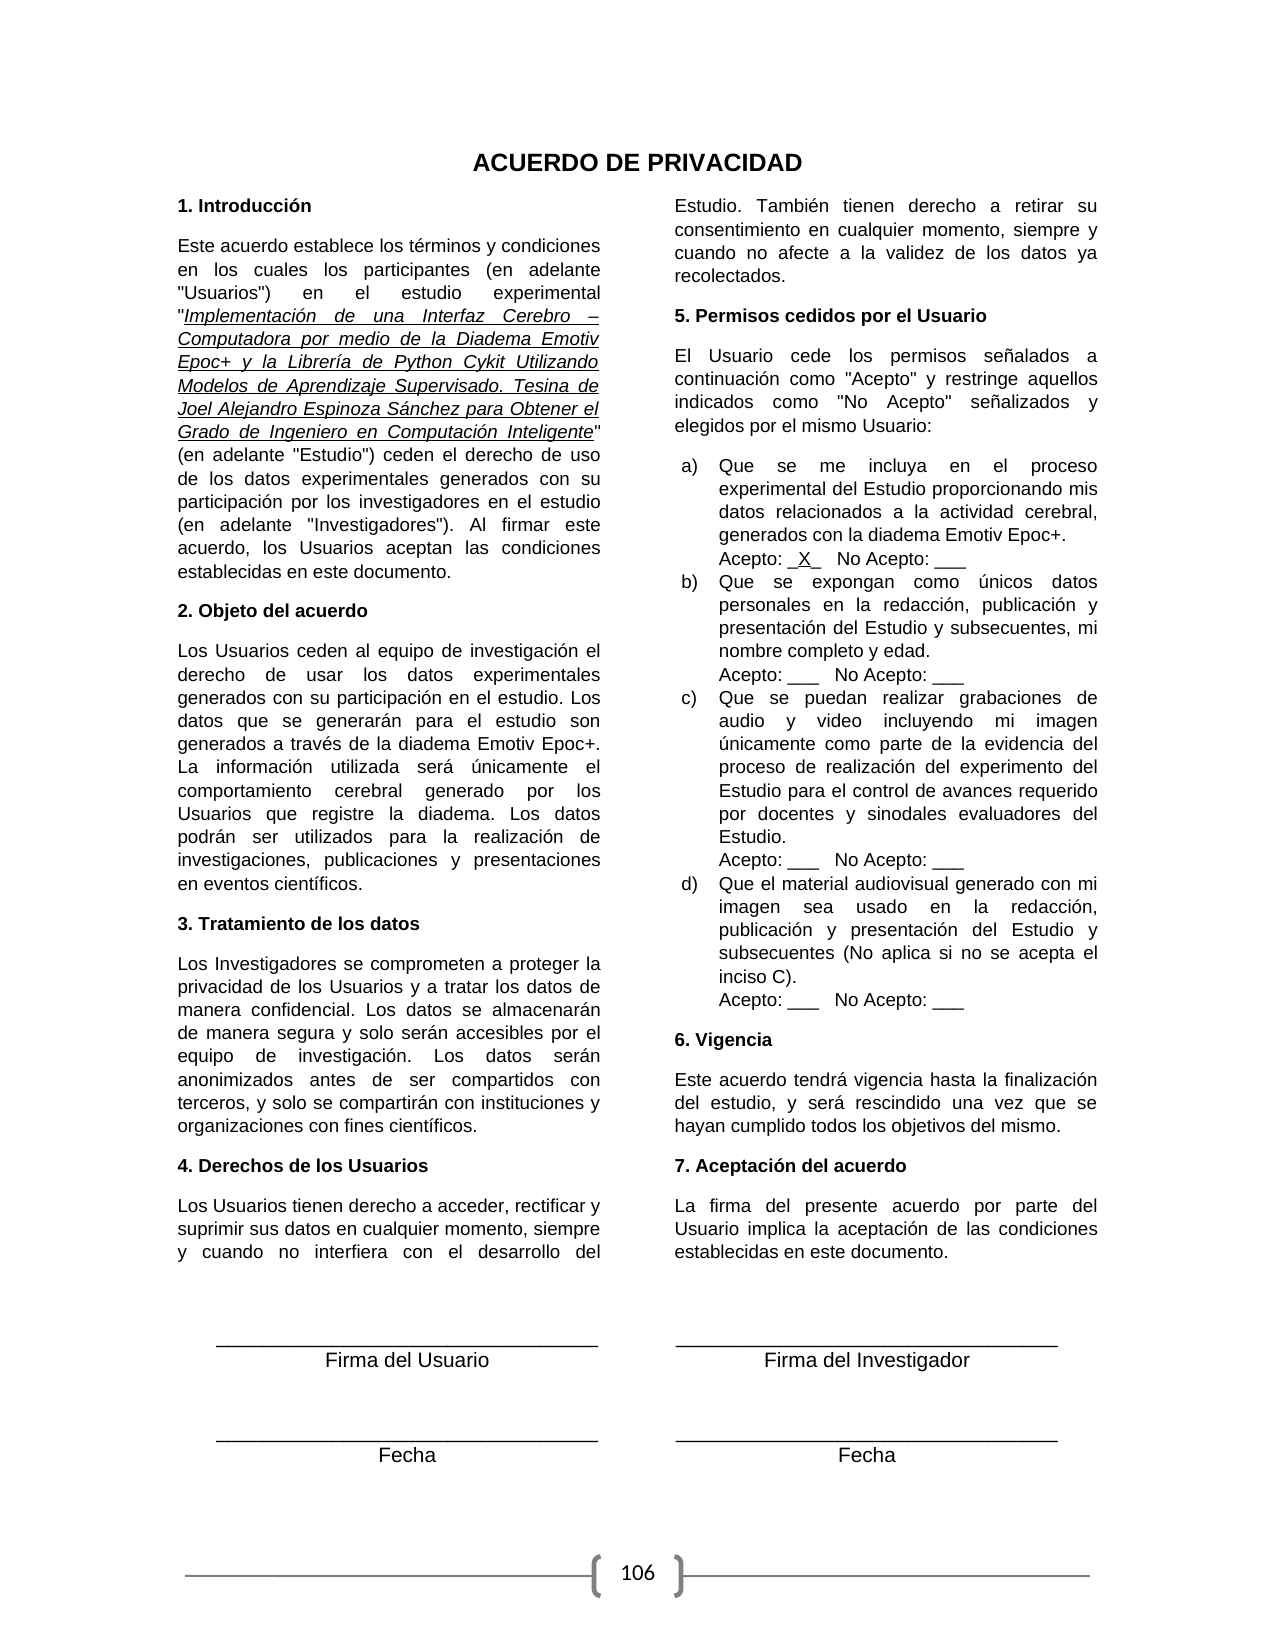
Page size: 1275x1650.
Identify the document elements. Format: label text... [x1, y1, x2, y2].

text 2. Objeto del acuerdo [177, 600, 601, 622]
text El Usuario cede los permisos señalados a continuación como "Acepto" y restringe aquellos indicados como "No Acepto" señalizados y elegidos por el mismo Usuario: [674, 345, 1098, 436]
table_header _________________________________ Firma del Investigador _________________________________ Fecha [637, 1324, 1097, 1467]
list Que se puedan realizar grabaciones de audio y video incluyendo mi imagen únicamente como parte de la evidencia del proceso de realización del experimento del Estudio para el control de avances requerido por docentes y sinodales evaluadores del Estudio. [681, 687, 1098, 848]
text Este acuerdo establece los términos y condiciones en los cuales los participantes (en adelante "Usuarios") en el estudio experimental "Implementación de una Interfaz Cerebro – Computadora por medio de la Diadema Emotiv Epoc+ y la Librería de Python Cykit Utilizando Modelos de Aprendizaje Supervisado. Tesina de Joel Alejandro Espinoza Sánchez para Obtener el Grado de Ingeniero en Computación Inteligente" (en adelante "Estudio") ceden el derecho de uso de los datos experimentales generados con su participación por los investigadores en el estudio (en adelante "Investigadores"). Al firmar este acuerdo, los Usuarios aceptan las condiciones establecidas en este documento. [177, 235, 601, 582]
text Los Usuarios tienen derecho a acceder, rectificar y suprimir sus datos en cualquier momento, siempre y cuando no interfiera con el desarrollo del Estudio. También tienen derecho a retirar su consentimiento en cualquier momento, siempre y cuando no afecte a la validez de los datos ya recolectados. [674, 195, 1098, 287]
table_header _________________________________ Firma del Usuario _________________________________ Fecha [177, 1324, 637, 1467]
text 4. Derechos de los Usuarios [177, 1155, 601, 1176]
text Los Usuarios ceden al equipo de investigación el derecho de usar los datos experimentales generados con su participación en el estudio. Los datos que se generarán para el estudio son generados a través de la diadema Emotiv Epoc+. La información utilizada será únicamente el comportamiento cerebral generado por los Usuarios que registre la diadema. Los datos podrán ser utilizados para la realización de investigaciones, publicaciones y presentaciones en eventos científicos. [177, 640, 601, 894]
list Que el material audiovisual generado con mi imagen sea usado en la redacción, publicación y presentación del Estudio y subsecuentes (No aplica si no se acepta el inciso C). [681, 872, 1098, 987]
list Que se expongan como únicos datos personales en la redacción, publicación y presentación del Estudio y subsecuentes, mi nombre completo y edad. [681, 571, 1098, 662]
text ACUERDO DE PRIVACIDAD [177, 148, 1098, 176]
text 3. Tratamiento de los datos [177, 912, 601, 934]
text La firma del presente acuerdo por parte del Usuario implica la aceptación de las condiciones establecidas en este documento. [674, 1195, 1098, 1263]
list Acepto: ___ No Acepto: ___ [719, 849, 1098, 871]
text Este acuerdo tendrá vigencia hasta la finalización del estudio, y será rescindido una vez que se hayan cumplido todos los objetivos del mismo. [674, 1068, 1098, 1136]
text Los Usuarios tienen derecho a acceder, rectificar y suprimir sus datos en cualquier momento, siempre y cuando no interfiera con el desarrollo del Estudio. También tienen derecho a retirar su consentimiento en cualquier momento, siempre y cuando no afecte a la validez de los datos ya recolectados. [177, 1195, 601, 1263]
text 5. Permisos cedidos por el Usuario [674, 305, 1098, 326]
list Que se me incluya en el proceso experimental del Estudio proporcionando mis datos relacionados a la actividad cerebral, generados con la diadema Emotiv Epoc+. [681, 454, 1098, 546]
list Acepto: ___ No Acepto: ___ [719, 989, 1098, 1010]
text 6. Vigencia [674, 1028, 1098, 1050]
text 7. Aceptación del acuerdo [674, 1155, 1098, 1176]
text 1. Introducción [177, 195, 601, 217]
text Los Investigadores se comprometen a proteger la privacidad de los Usuarios y a tratar los datos de manera confidencial. Los datos se almacenarán de manera segura y solo serán accesibles por el equipo de investigación. Los datos serán anonimizados antes de ser compartidos con terceros, y solo se compartirán con instituciones y organizaciones con fines científicos. [177, 952, 601, 1136]
list Acepto: _X_ No Acepto: ___ [719, 547, 1098, 569]
list Acepto: ___ No Acepto: ___ [719, 663, 1098, 685]
